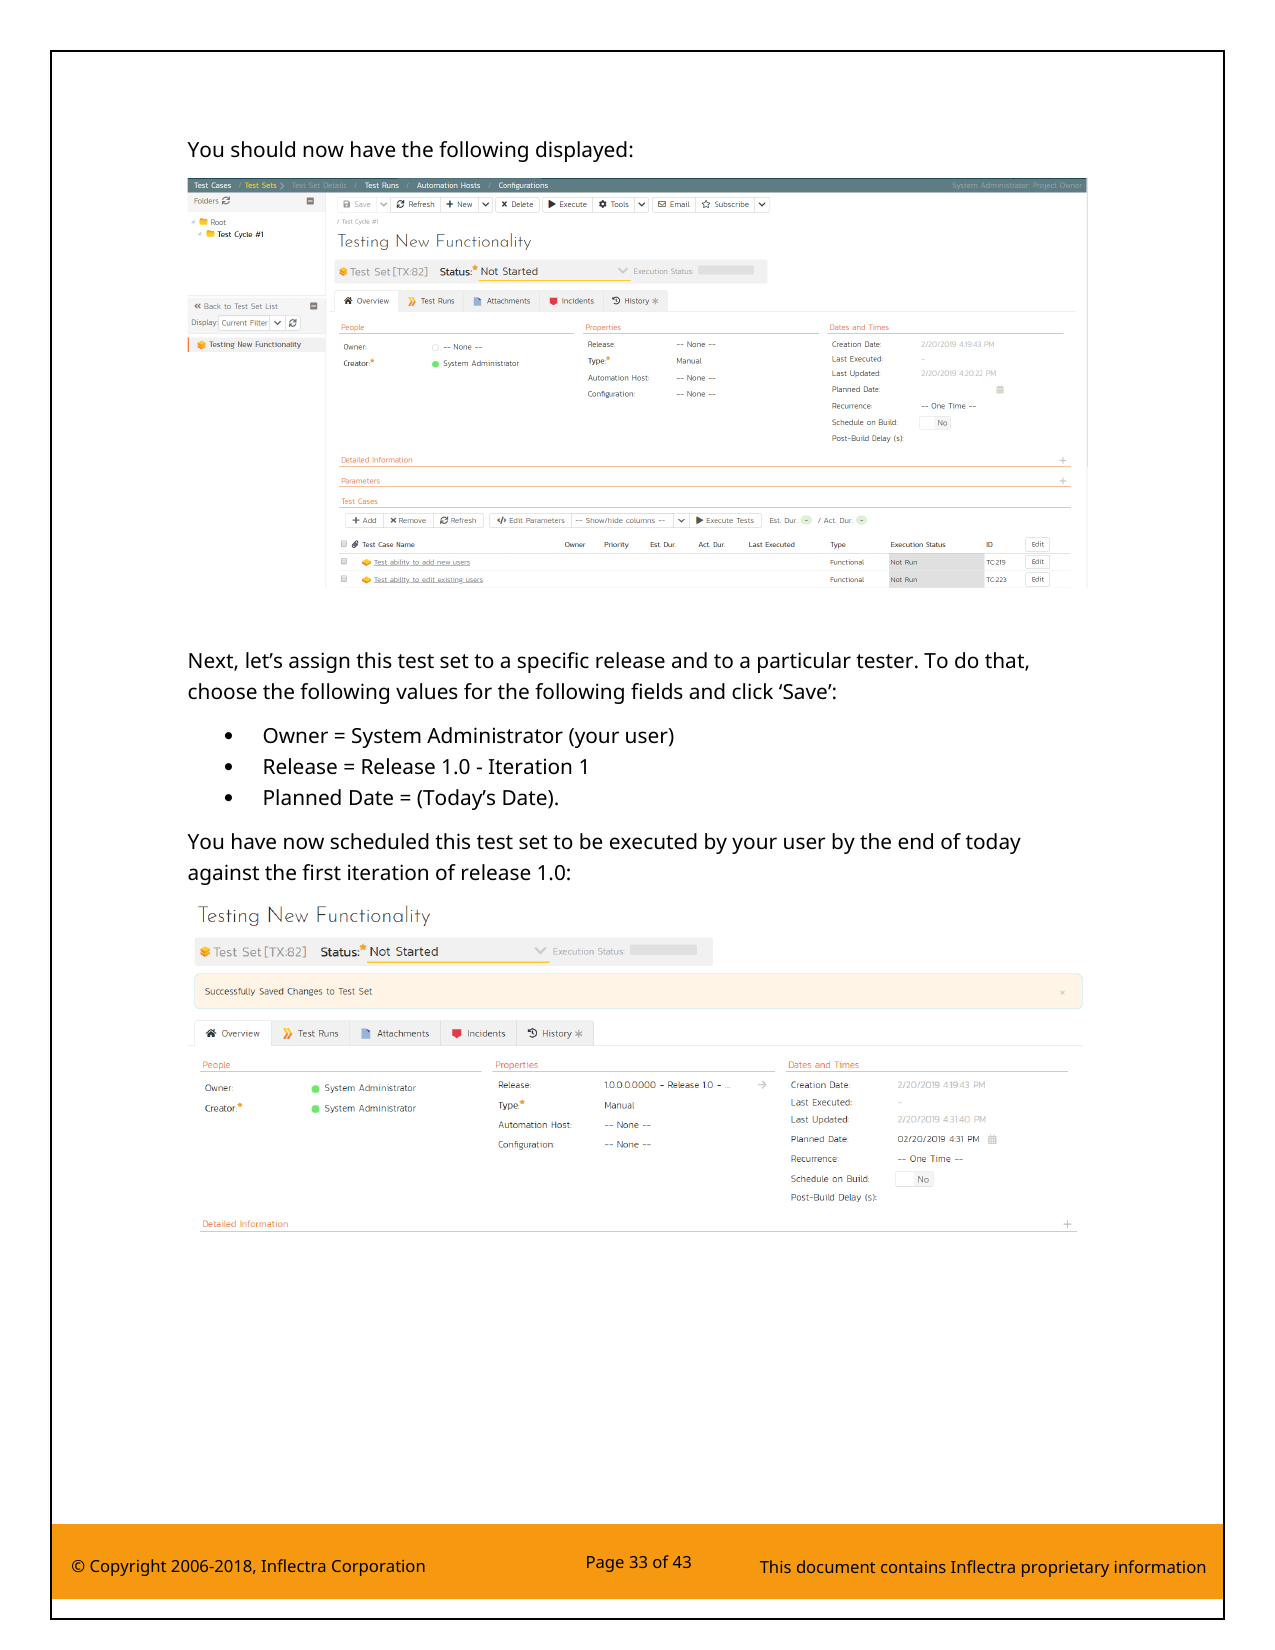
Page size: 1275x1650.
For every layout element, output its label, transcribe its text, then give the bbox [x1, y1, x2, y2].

text You should now have the following displayed: [187, 135, 1087, 163]
picture [187, 902, 1088, 1234]
list Release = Release 1.0 - Iteration 1 [225, 752, 1087, 781]
list Owner = System Administrator (your user) [225, 721, 1087, 749]
text You have now scheduled this test set to be executed by your user by the end of today against the first iteration of release 1.0: [187, 827, 1087, 887]
text Next, let’s assign this test set to a specific release and to a particular tester. To do that, choose the following values for the following fields and click ‘Save’: [187, 646, 1087, 706]
list Planned Date = (Today’s Date). [225, 783, 1087, 812]
picture [187, 178, 1088, 588]
